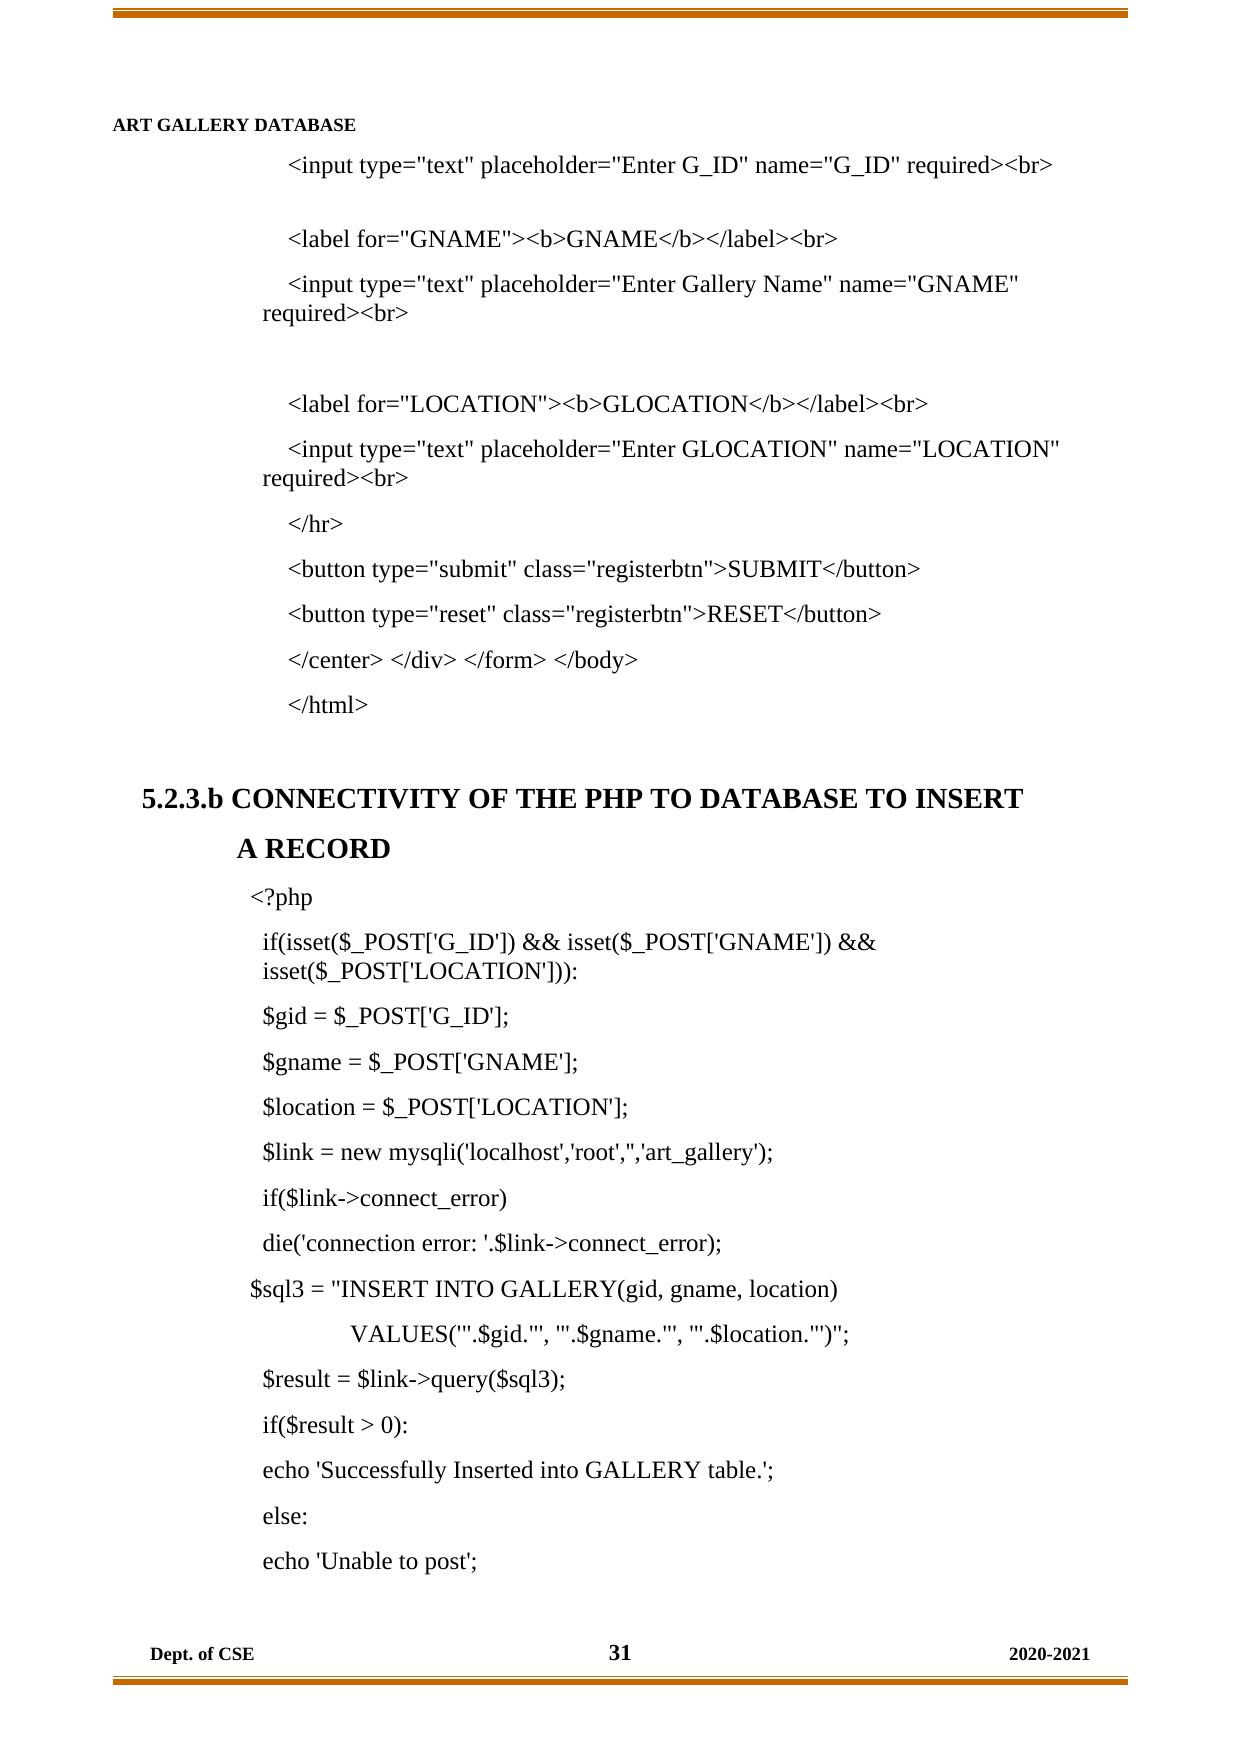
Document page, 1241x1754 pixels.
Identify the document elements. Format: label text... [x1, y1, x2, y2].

text </html> [262, 690, 1074, 719]
text die('connection error: '.$link->connect_error); [262, 1228, 1092, 1257]
text $link = new mysqli('localhost','root','','art_gallery'); [262, 1137, 1092, 1166]
text if(isset($_POST['G_ID']) && isset($_POST['GNAME']) && isset($_POST['LOCATION'])): [262, 927, 1092, 984]
text echo 'Unable to post'; [262, 1546, 1092, 1575]
text <input type="text" placeholder="Enter G_ID" name="G_ID" required><br> [262, 150, 1074, 179]
text <label for="GNAME"><b>GNAME</b></label><br> [262, 224, 1074, 253]
text <input type="text" placeholder="Enter Gallery Name" name="GNAME" required><br> [262, 269, 1074, 327]
text $result = $link->query($sql3); [262, 1364, 1092, 1393]
text <button type="reset" class="registerbtn">RESET</button> [262, 599, 1074, 628]
text echo 'Successfully Inserted into GALLERY table.'; [262, 1455, 1092, 1484]
text <button type="submit" class="registerbtn">SUBMIT</button> [262, 554, 1074, 583]
text if($link->connect_error) [112, 1183, 1092, 1212]
text 5.2.3.b CONNECTIVITY OF THE PHP TO DATABASE TO INSERT [112, 781, 1074, 815]
text <input type="text" placeholder="Enter GLOCATION" name="LOCATION" required><br> [262, 434, 1074, 492]
text $gname = $_POST['GNAME']; [262, 1047, 1092, 1075]
text <label for="LOCATION"><b>GLOCATION</b></label><br> [262, 389, 1074, 418]
text else: [262, 1501, 1092, 1529]
text if($result > 0): [262, 1410, 1092, 1439]
text VALUES('".$gid."', '".$gname."', '".$location."')"; [112, 1319, 1092, 1348]
text <?php [112, 882, 1092, 910]
text $gid = $_POST['G_ID']; [262, 1001, 1092, 1030]
text $sql3 = "INSERT INTO GALLERY(gid, gname, location) [112, 1274, 1092, 1302]
text </hr> [262, 509, 1074, 537]
text A RECORD [112, 831, 1074, 865]
text $location = $_POST['LOCATION']; [262, 1092, 1092, 1121]
text </center> </div> </form> </body> [262, 645, 1074, 674]
